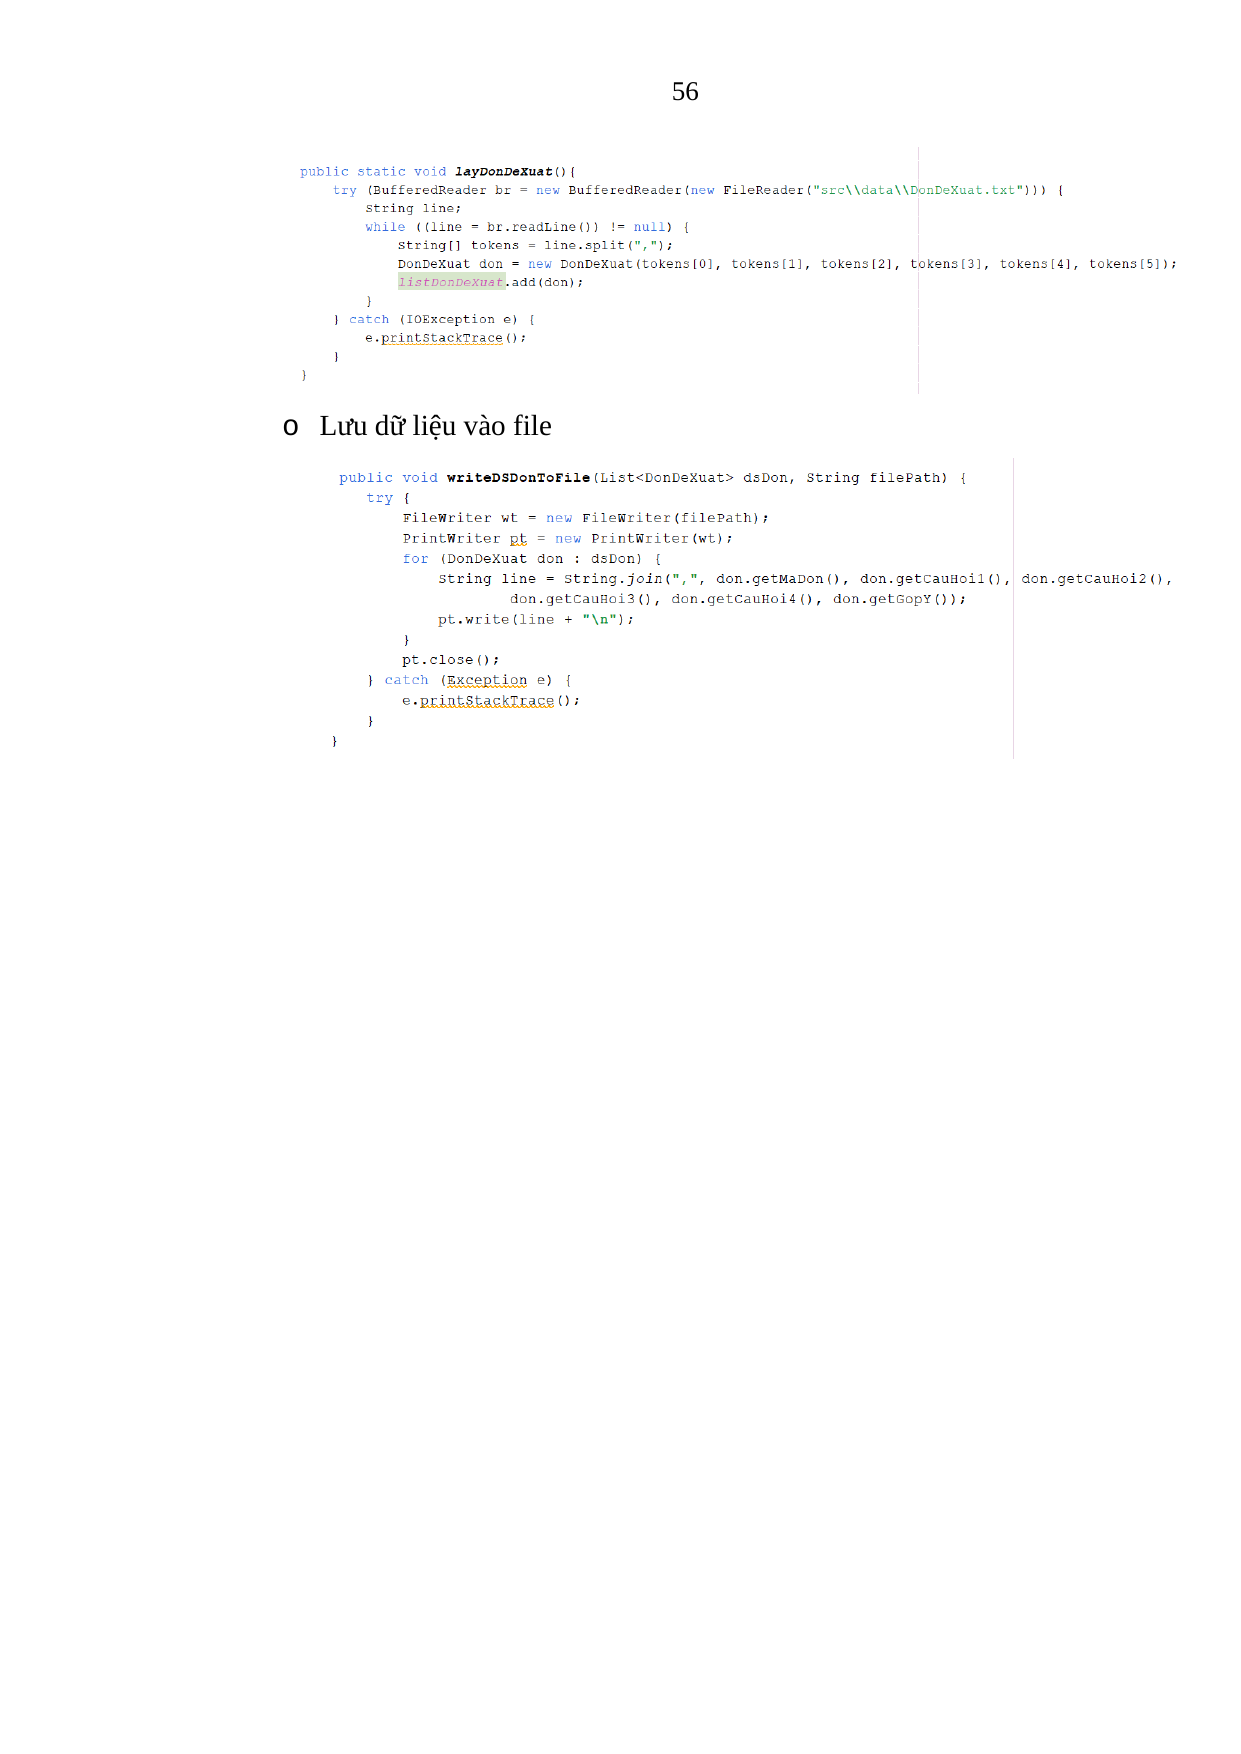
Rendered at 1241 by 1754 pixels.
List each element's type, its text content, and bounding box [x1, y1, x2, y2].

picture [319, 458, 1174, 759]
picture [281, 147, 1200, 394]
